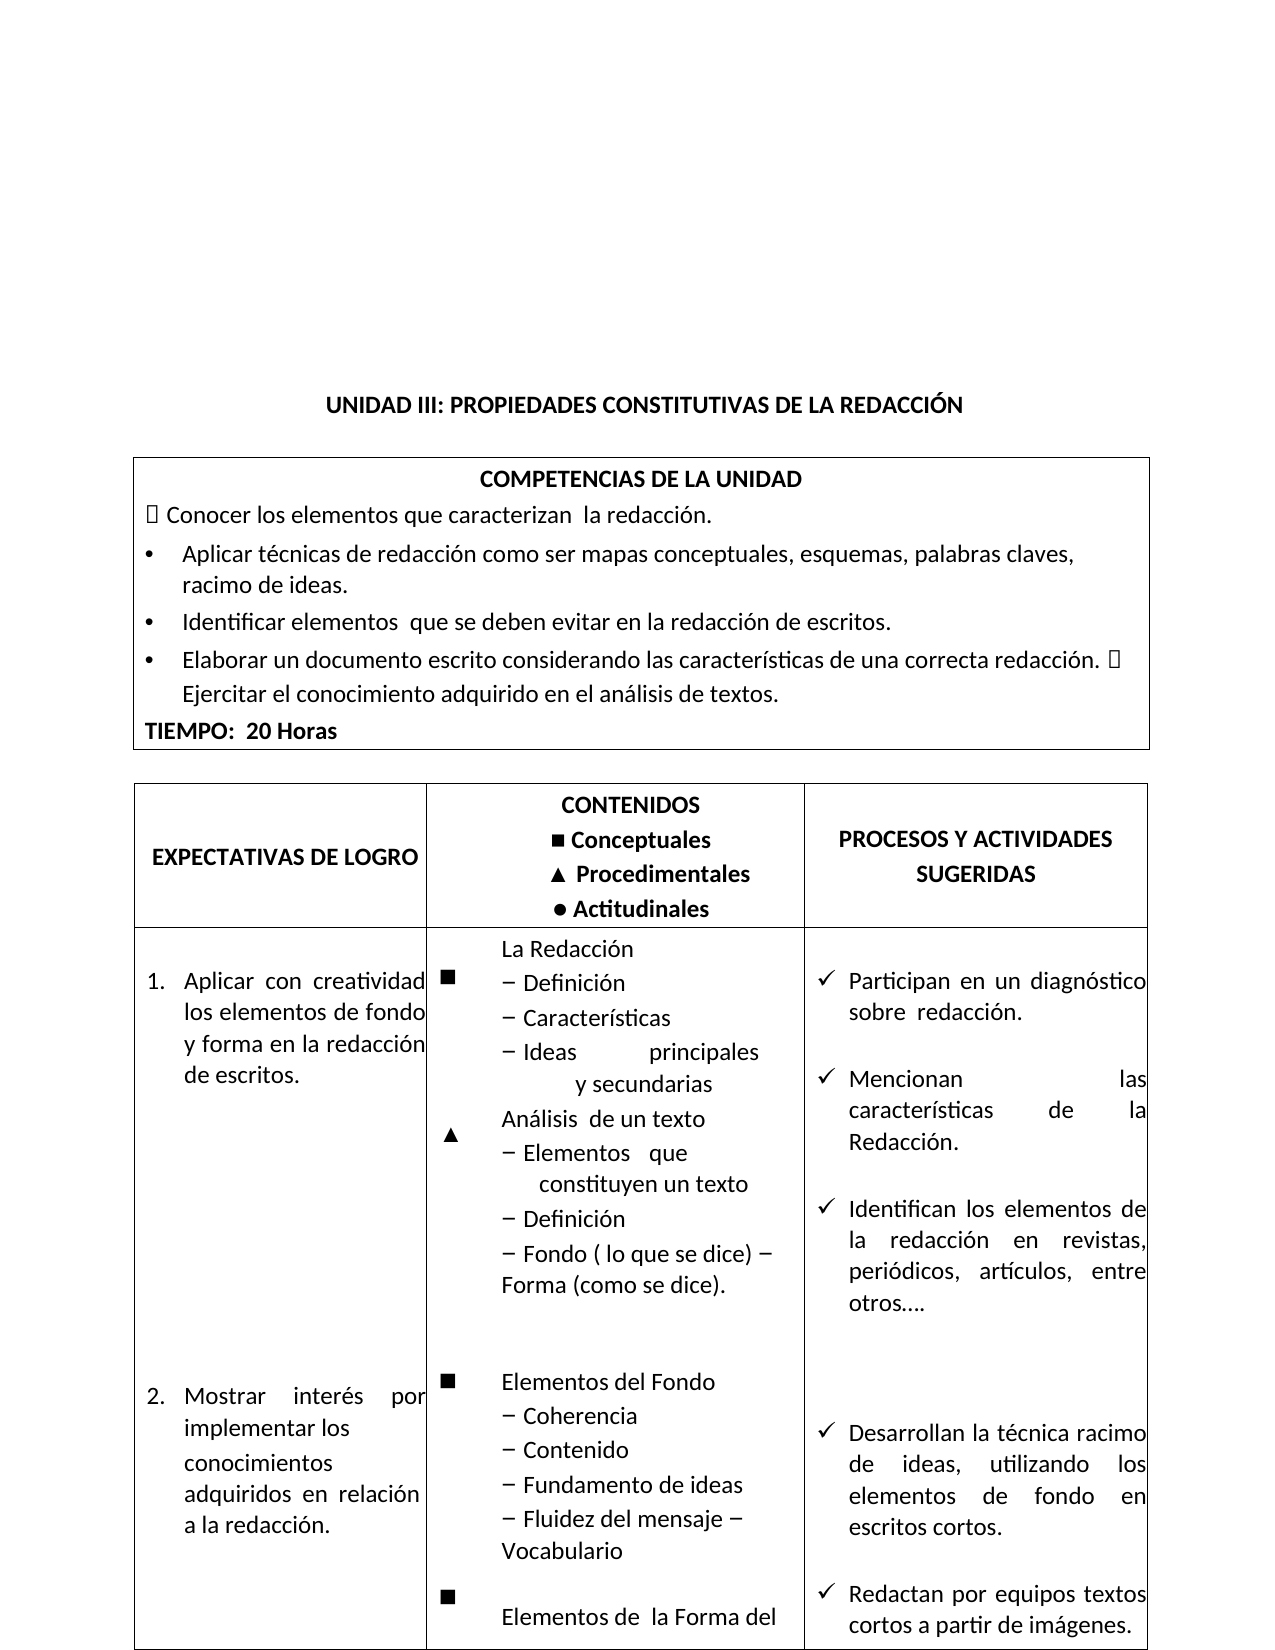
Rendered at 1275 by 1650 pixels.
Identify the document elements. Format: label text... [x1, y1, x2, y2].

table_header EXPECTATIVAS DE LOGRO [135, 784, 426, 927]
table_header CONTENIDOS ■ Conceptuales ▲ Procedimentales ● Actitudinales [501, 784, 804, 927]
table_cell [135, 928, 426, 1649]
table_header [427, 784, 501, 927]
table_header PROCESOS Y ACTIVIDADES SUGERIDAS [805, 784, 1147, 927]
table_cell ▲ [427, 928, 501, 1649]
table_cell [805, 928, 1147, 1649]
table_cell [501, 928, 804, 1649]
table_header COMPETENCIAS DE LA UNIDAD  Conocer los elementos que caracterizan la redacción. Aplicar técnicas de redacción como ser mapas conceptuales, esquemas, palabras claves, racimo de ideas. Identificar elementos que se deben evitar en la redacción de escritos. Elaborar un documento escrito considerando las características de una correcta redacción.  Ejercitar el conocimiento adquirido en el análisis de textos. TIEMPO: 20 Horas [134, 458, 1149, 749]
text UNIDAD III: PROPIEDADES CONSTITUTIVAS DE LA REDACCIÓN [81, 389, 964, 420]
